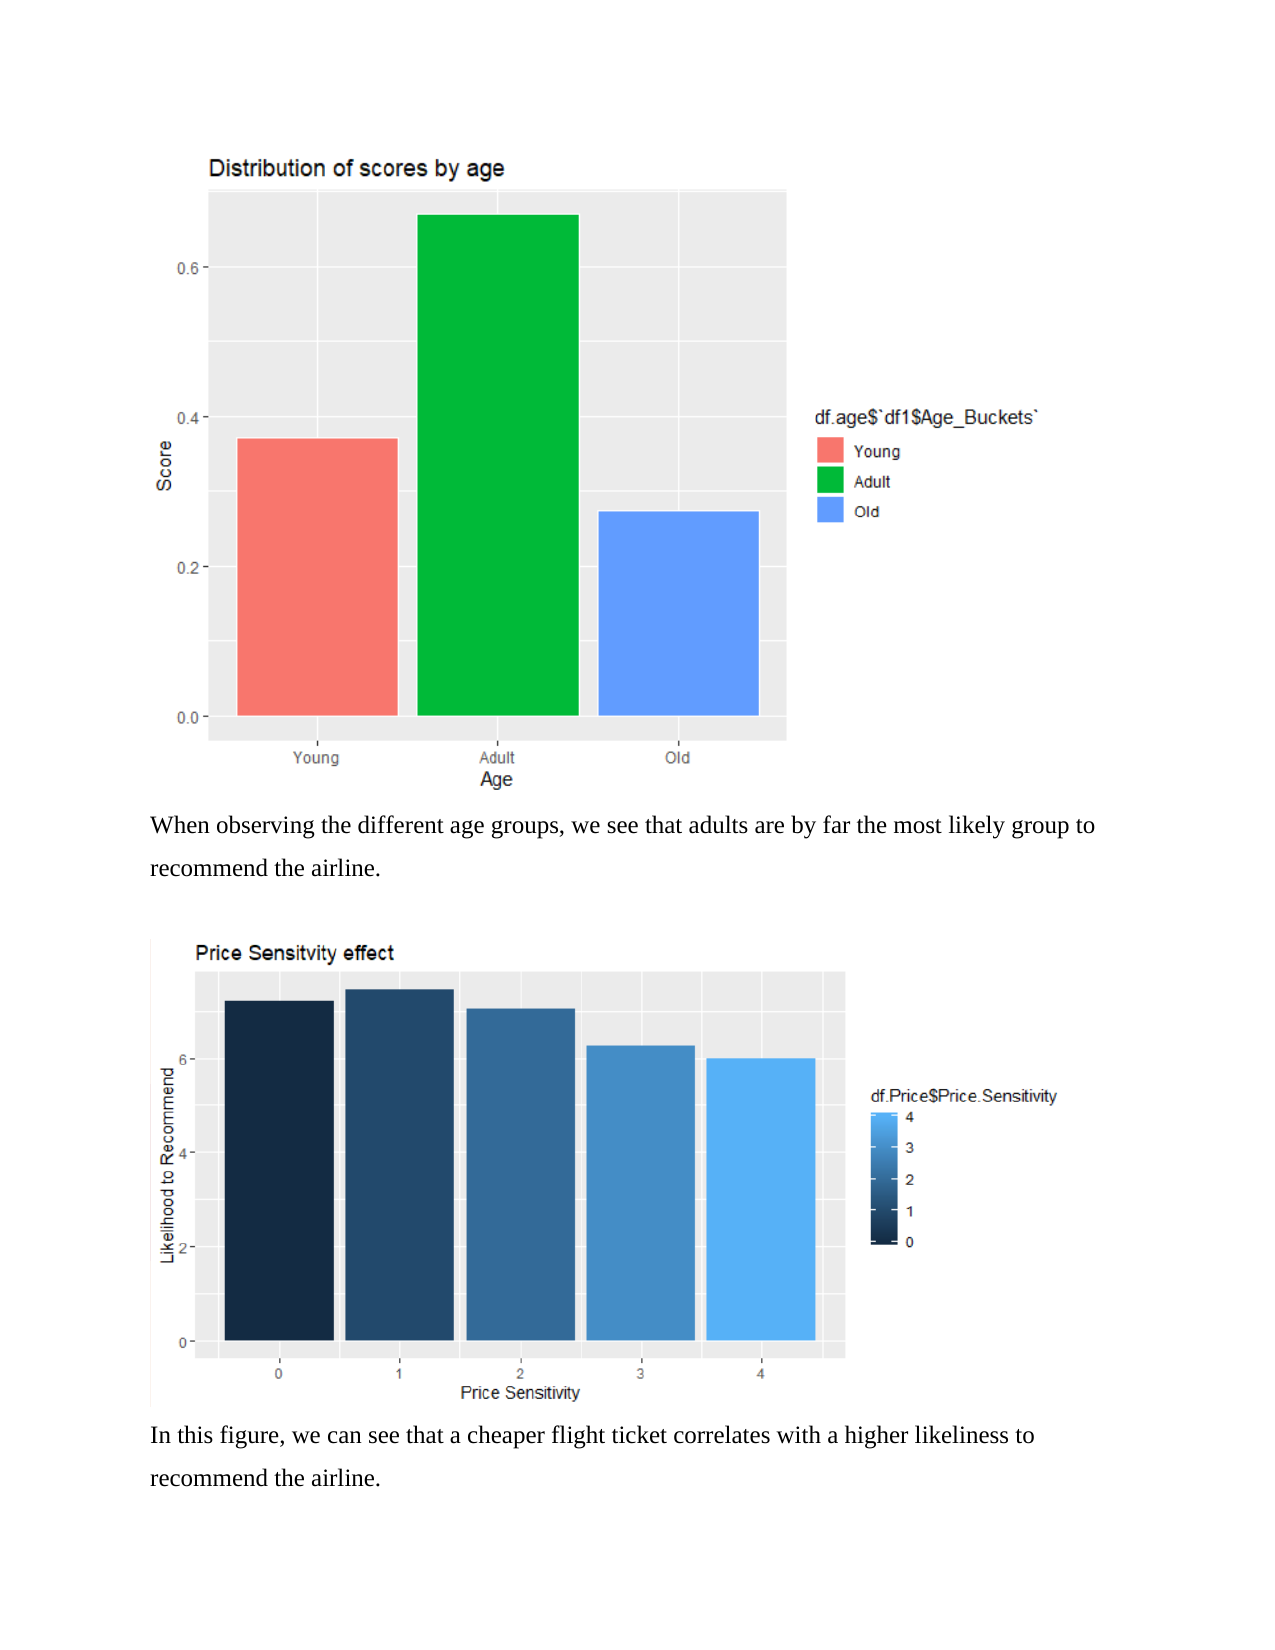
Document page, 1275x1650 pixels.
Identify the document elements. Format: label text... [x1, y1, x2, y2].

text When observing the different age groups, we see that adults are by far the most likely group to recommend the airline. [150, 810, 1125, 882]
picture [150, 939, 1070, 1407]
text In this figure, we can see that a cheaper flight ticket correlates with a higher likeliness to recommend the airline. [150, 1420, 1125, 1492]
picture [150, 150, 1055, 797]
